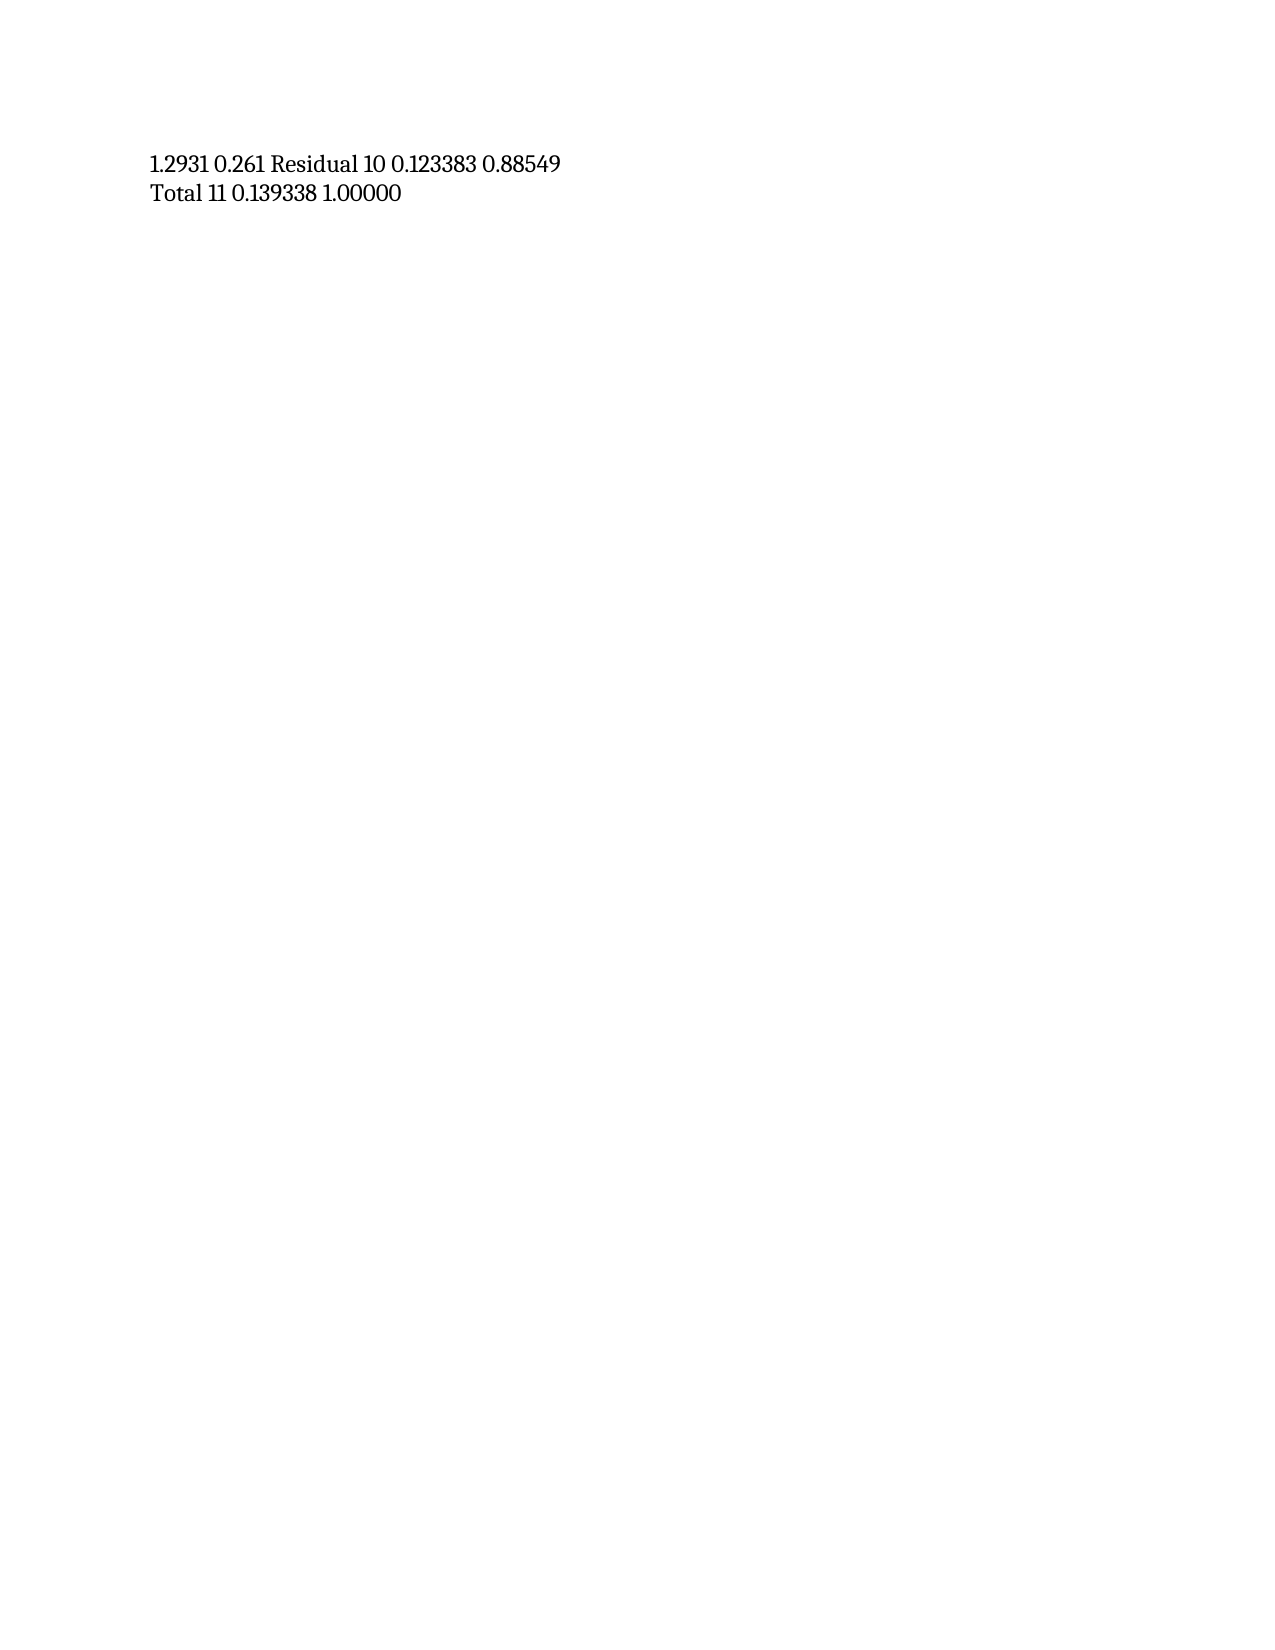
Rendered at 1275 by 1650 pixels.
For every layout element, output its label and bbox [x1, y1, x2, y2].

text [150, 150, 1125, 207]
